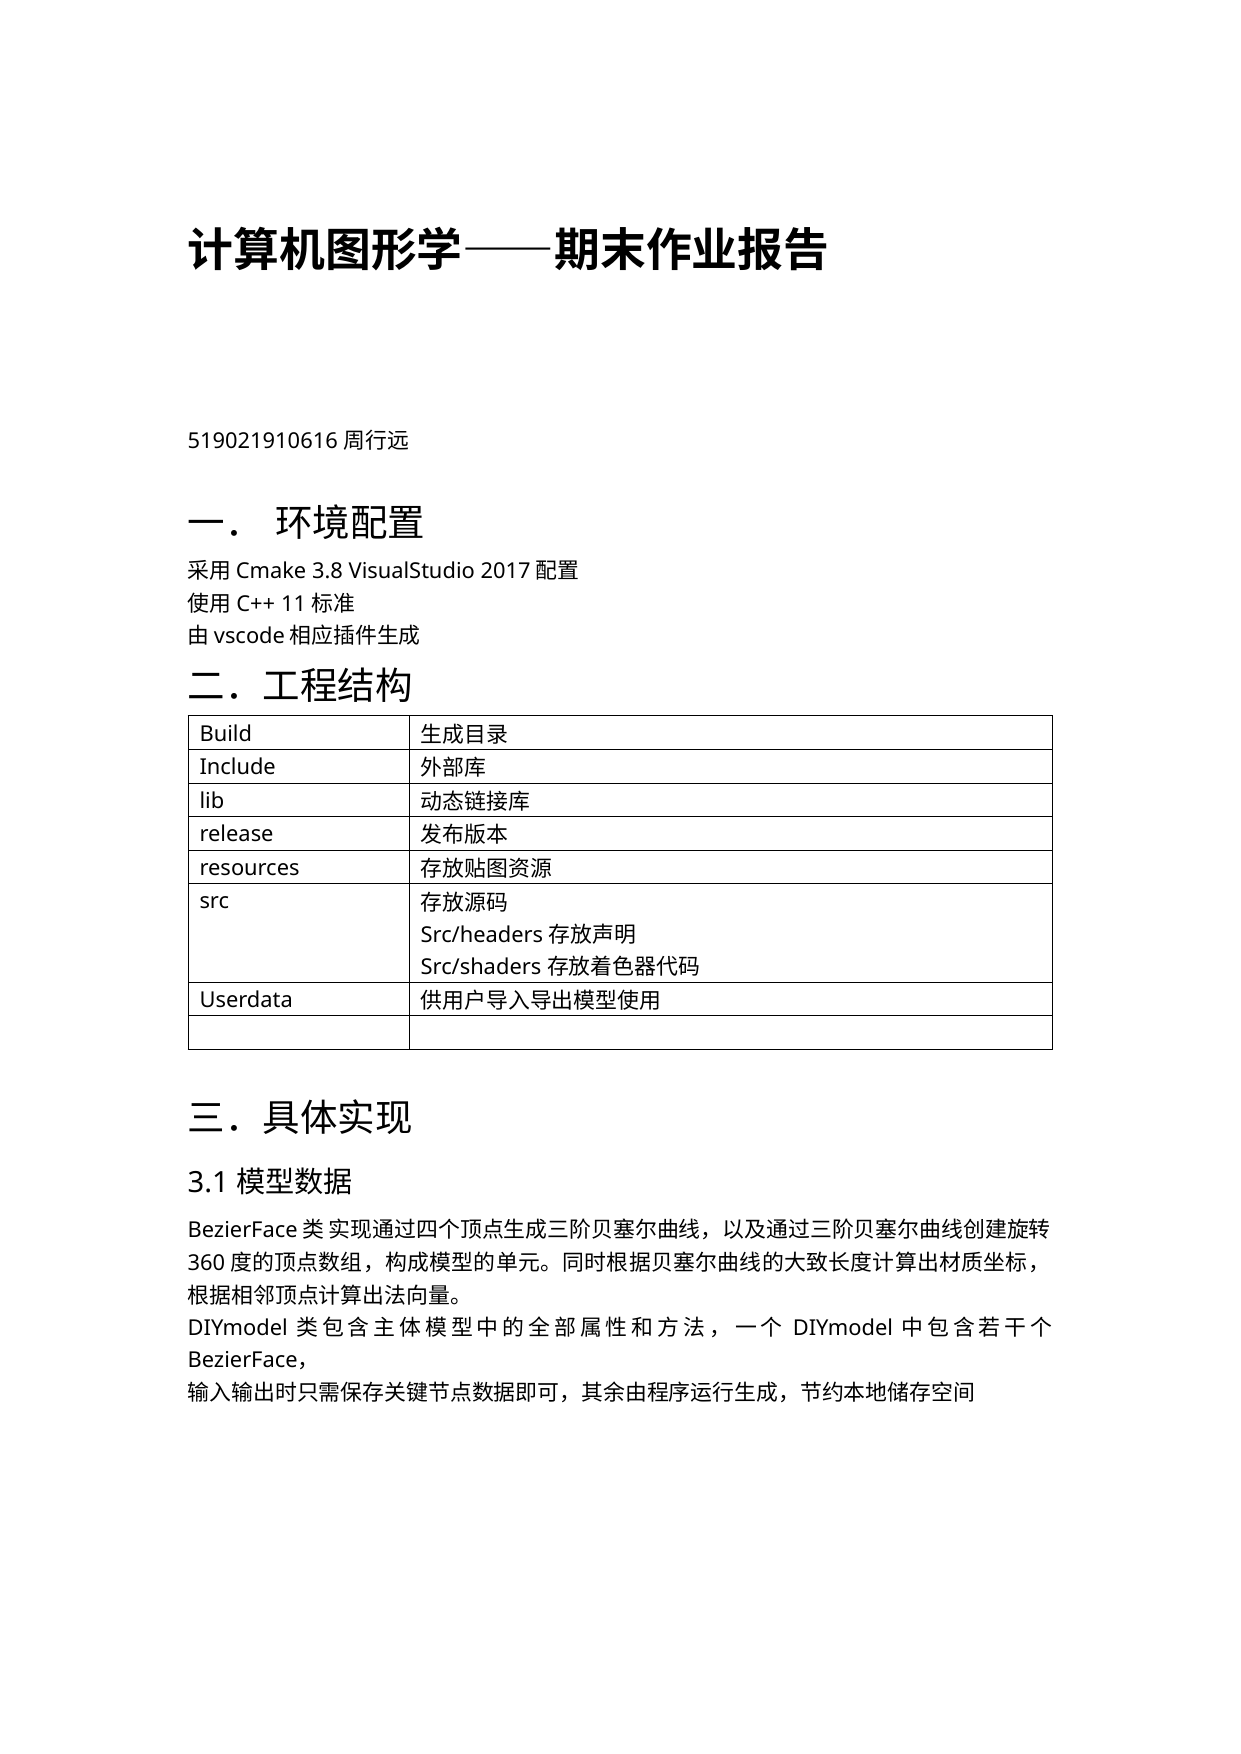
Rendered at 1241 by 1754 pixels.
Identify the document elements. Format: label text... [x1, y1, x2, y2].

table_cell Userdata [189, 983, 409, 1015]
text 3.1 模型数据 [187, 1147, 1053, 1212]
table_cell 供用户导入导出模型使用 [410, 983, 1052, 1015]
table_cell 发布版本 [410, 817, 1052, 849]
table_cell 存放贴图资源 [410, 851, 1052, 883]
table_cell 存放源码 Src/headers 存放声明 Src/shaders 存放着色器代码 [410, 884, 1052, 982]
text DIYmodel类包含主体模型中的全部属性和方法，一个DIYmodel中包含若干个BezierFace， [187, 1310, 1053, 1375]
text BezierFace类 实现通过四个顶点生成三阶贝塞尔曲线，以及通过三阶贝塞尔曲线创建旋转360度的顶点数组，构成模型的单元。同时根据贝塞尔曲线的大致长度计算出材质坐标，根据相邻顶点计算出法向量。 [187, 1212, 1053, 1310]
table_cell lib [189, 784, 409, 816]
table_cell [410, 1016, 1052, 1049]
text 三．具体实现 [187, 1082, 1053, 1147]
table_cell resources [189, 851, 409, 883]
text 由vscode相应插件生成 [187, 618, 1053, 650]
text 输入输出时只需保存关键节点数据即可，其余由程序运行生成，节约本地储存空间 [187, 1375, 1053, 1407]
table_cell Include [189, 750, 409, 782]
table_cell 外部库 [410, 750, 1052, 782]
table_header Build [189, 716, 409, 749]
text 519021910616 周行远 [187, 423, 1053, 455]
table_header 生成目录 [410, 716, 1052, 749]
text 采用Cmake 3.8 VisualStudio 2017配置 [187, 553, 1053, 585]
table_cell src [189, 884, 409, 982]
list 环境配置 [187, 488, 1053, 553]
table_cell 动态链接库 [410, 784, 1052, 816]
table_cell [189, 1016, 409, 1049]
subtitle 计算机图形学——期末作业报告 [187, 197, 1053, 295]
text 使用 C++ 11 标准 [187, 585, 1053, 618]
text 二．工程结构 [187, 650, 1053, 715]
table_cell release [189, 817, 409, 849]
